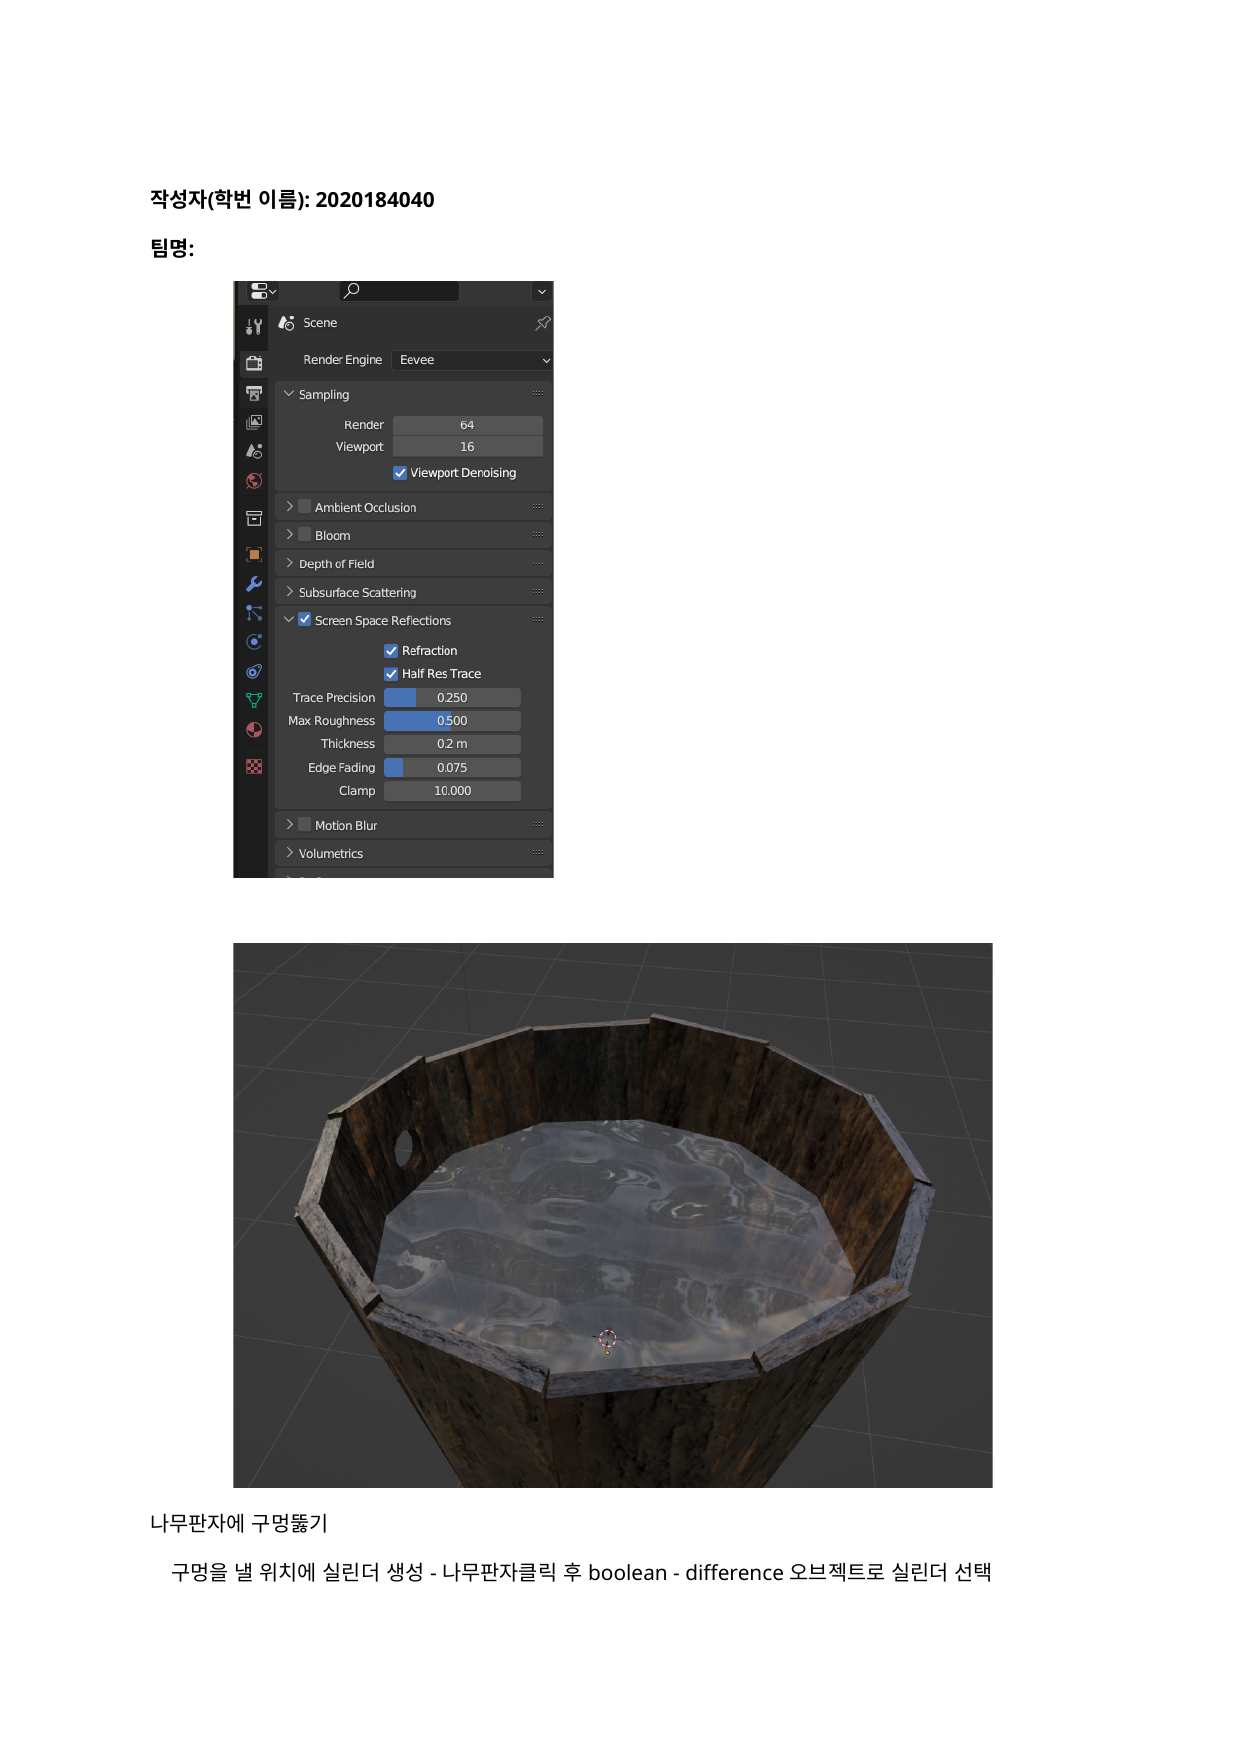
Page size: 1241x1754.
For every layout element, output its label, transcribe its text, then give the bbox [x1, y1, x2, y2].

picture [233, 281, 554, 878]
text 구멍을 낼 위치에 실린더 생성 - 나무판자클릭 후 boolean - difference 오브젝트로 실린더 선택 [171, 1556, 1090, 1586]
picture [233, 943, 993, 1488]
text 나무판자에 구멍뚫기 [150, 1507, 1090, 1537]
